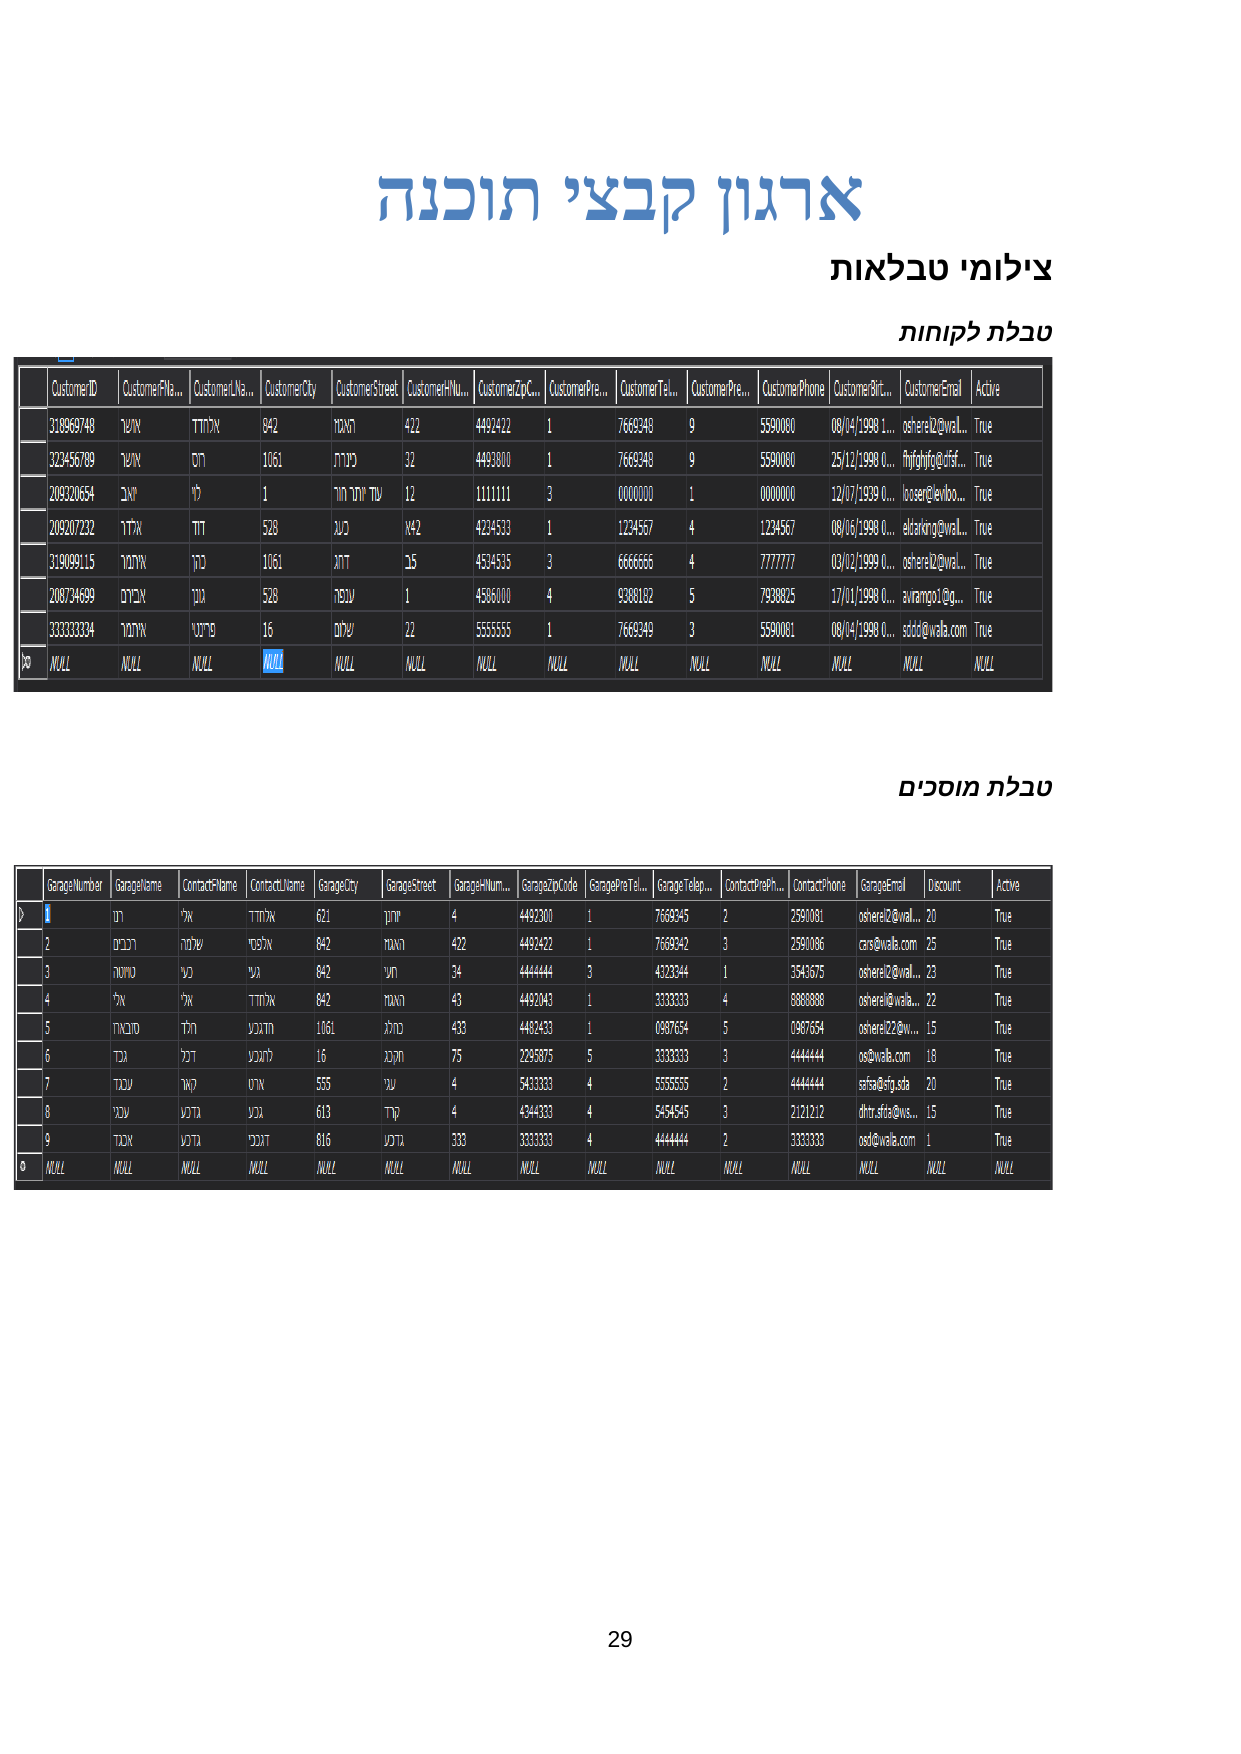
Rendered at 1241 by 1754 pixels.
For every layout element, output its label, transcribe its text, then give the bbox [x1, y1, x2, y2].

subtitle ארגון קבצי תוכנה [187, 150, 1053, 236]
subtitle טבלת מוסכים [187, 773, 1053, 802]
picture [13, 357, 1053, 692]
text צילומי טבלאות [187, 249, 1053, 288]
picture [13, 865, 1053, 1190]
subtitle טבלת לקוחות [187, 318, 1053, 347]
